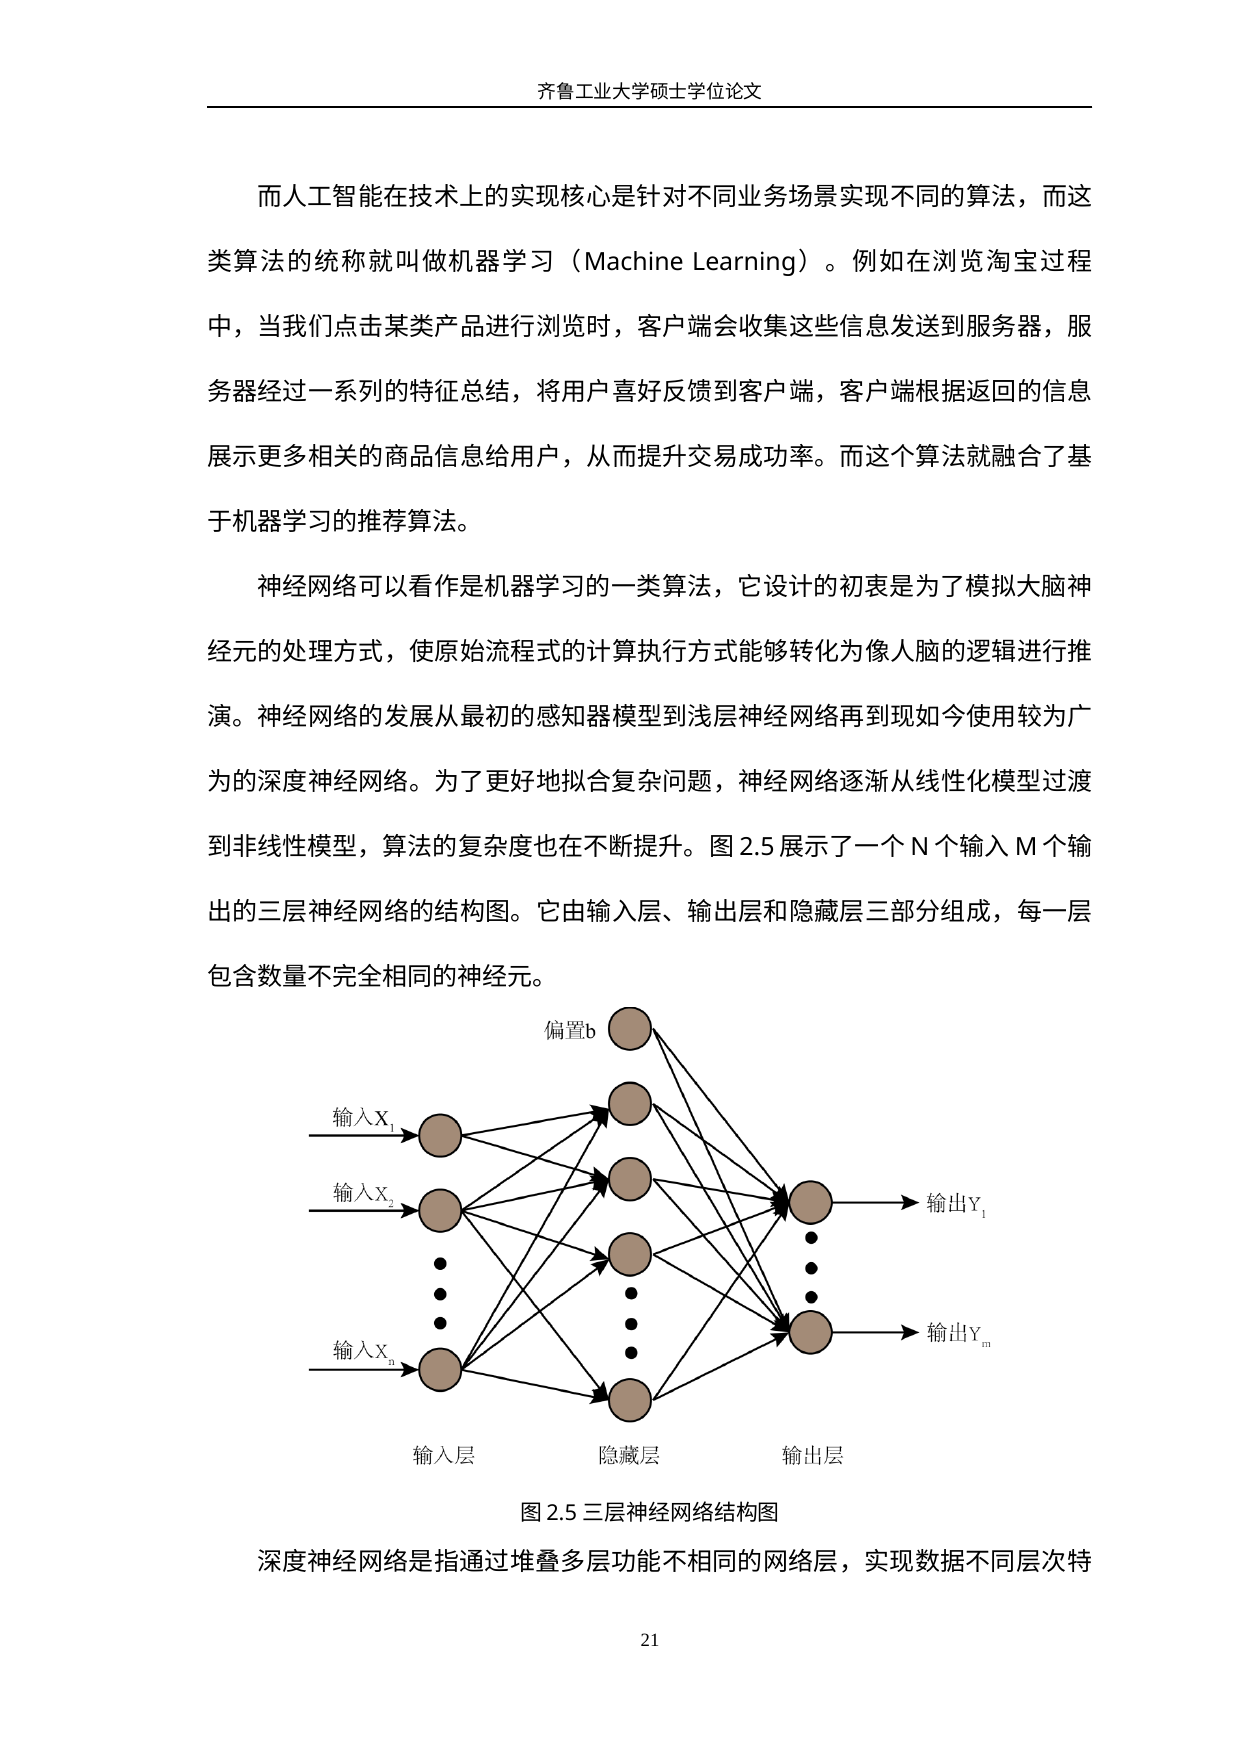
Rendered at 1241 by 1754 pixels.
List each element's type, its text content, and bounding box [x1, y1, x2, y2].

text 而人工智能在技术上的实现核心是针对不同业务场景实现不同的算法，而这类算法的统称就叫做机器学习（Machine Learning）。例如在浏览淘宝过程中，当我们点击某类产品进行浏览时，客户端会收集这些信息发送到服务器，服务器经过一系列的特征总结，将用户喜好反馈到客户端，客户端根据返回的信息展示更多相关的商品信息给用户，从而提升交易成功率。而这个算法就融合了基于机器学习的推荐算法。 [207, 162, 1092, 552]
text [207, 1527, 1092, 1592]
text 图2.5 三层神经网络结构图 [207, 1494, 1092, 1527]
text 神经网络可以看作是机器学习的一类算法，它设计的初衷是为了模拟大脑神经元的处理方式，使原始流程式的计算执行方式能够转化为像人脑的逻辑进行推演。神经网络的发展从最初的感知器模型到浅层神经网络再到现如今使用较为广为的深度神经网络。为了更好地拟合复杂问题，神经网络逐渐从线性化模型过渡到非线性模型，算法的复杂度也在不断提升。图2.5展示了一个N个输入M个输出的三层神经网络的结构图。它由输入层、输出层和隐藏层三部分组成，每一层包含数量不完全相同的神经元。 [207, 552, 1092, 1007]
picture [308, 1007, 991, 1468]
